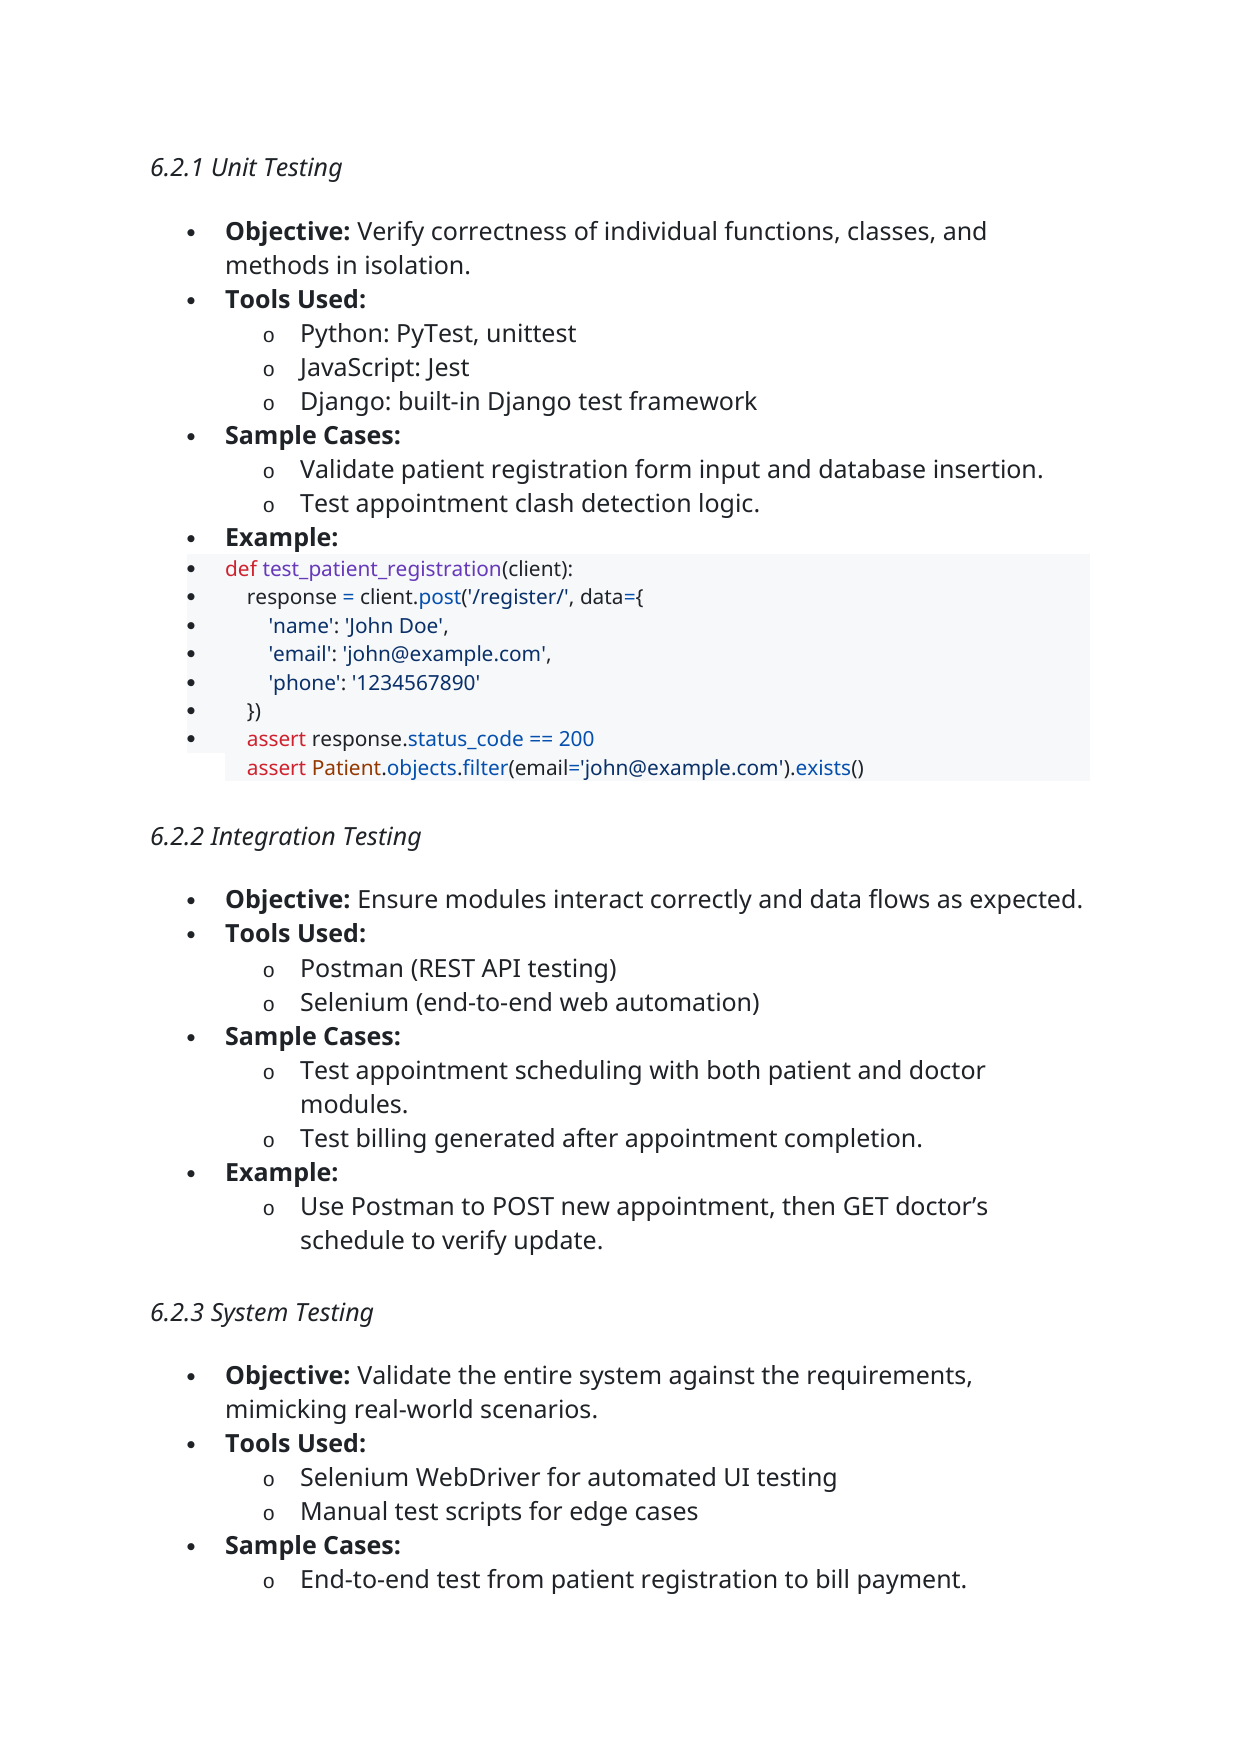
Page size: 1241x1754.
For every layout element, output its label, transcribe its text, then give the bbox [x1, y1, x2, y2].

list response = client.post('/register/', data={ [187, 582, 1090, 611]
list Python: PyTest, unittest [262, 315, 1090, 349]
list Test appointment clash detection logic. [262, 486, 1090, 520]
list Sample Cases: [187, 418, 1090, 452]
list Tools Used: [187, 916, 1090, 950]
list End-to-end test from patient registration to bill payment. [262, 1562, 1090, 1596]
subtitle 6.2.1 Unit Testing [150, 150, 1090, 184]
list Tools Used: [187, 1426, 1090, 1460]
list Postman (REST API testing) [262, 950, 1090, 984]
list }) [187, 696, 1090, 724]
list Use Postman to POST new appointment, then GET doctor’s schedule to verify update. [262, 1189, 1090, 1257]
list 'name': 'John Doe', [187, 611, 1090, 639]
list Example: [187, 520, 1090, 554]
list JavaScript: Jest [262, 349, 1090, 383]
list Selenium WebDriver for automated UI testing [262, 1460, 1090, 1494]
list assert response.status_code == 200 [187, 724, 1090, 753]
subtitle 6.2.3 System Testing [150, 1294, 1090, 1328]
list Tools Used: [187, 281, 1090, 315]
list Objective: Verify correctness of individual functions, classes, and methods in isolation. [187, 213, 1090, 281]
list Selenium (end-to-end web automation) [262, 984, 1090, 1018]
subtitle 6.2.2 Integration Testing [150, 819, 1090, 853]
list Sample Cases: [187, 1018, 1090, 1052]
list Validate patient registration form input and database insertion. [262, 452, 1090, 486]
list 'phone': '1234567890' [187, 668, 1090, 696]
list Manual test scripts for edge cases [262, 1494, 1090, 1528]
list Test appointment scheduling with both patient and doctor modules. [262, 1052, 1090, 1121]
text assert Patient.objects.filter(email='john@example.com').exists() [225, 753, 1090, 781]
list 'email': 'john@example.com', [187, 639, 1090, 668]
list def test_patient_registration(client): [187, 554, 1090, 582]
list Objective: Validate the entire system against the requirements, mimicking real-world scenarios. [187, 1357, 1090, 1426]
list Django: built-in Django test framework [262, 383, 1090, 418]
list Objective: Ensure modules interact correctly and data flows as expected. [187, 882, 1090, 916]
list Sample Cases: [187, 1528, 1090, 1562]
list Test billing generated after appointment completion. [262, 1121, 1090, 1154]
list Example: [187, 1154, 1090, 1189]
